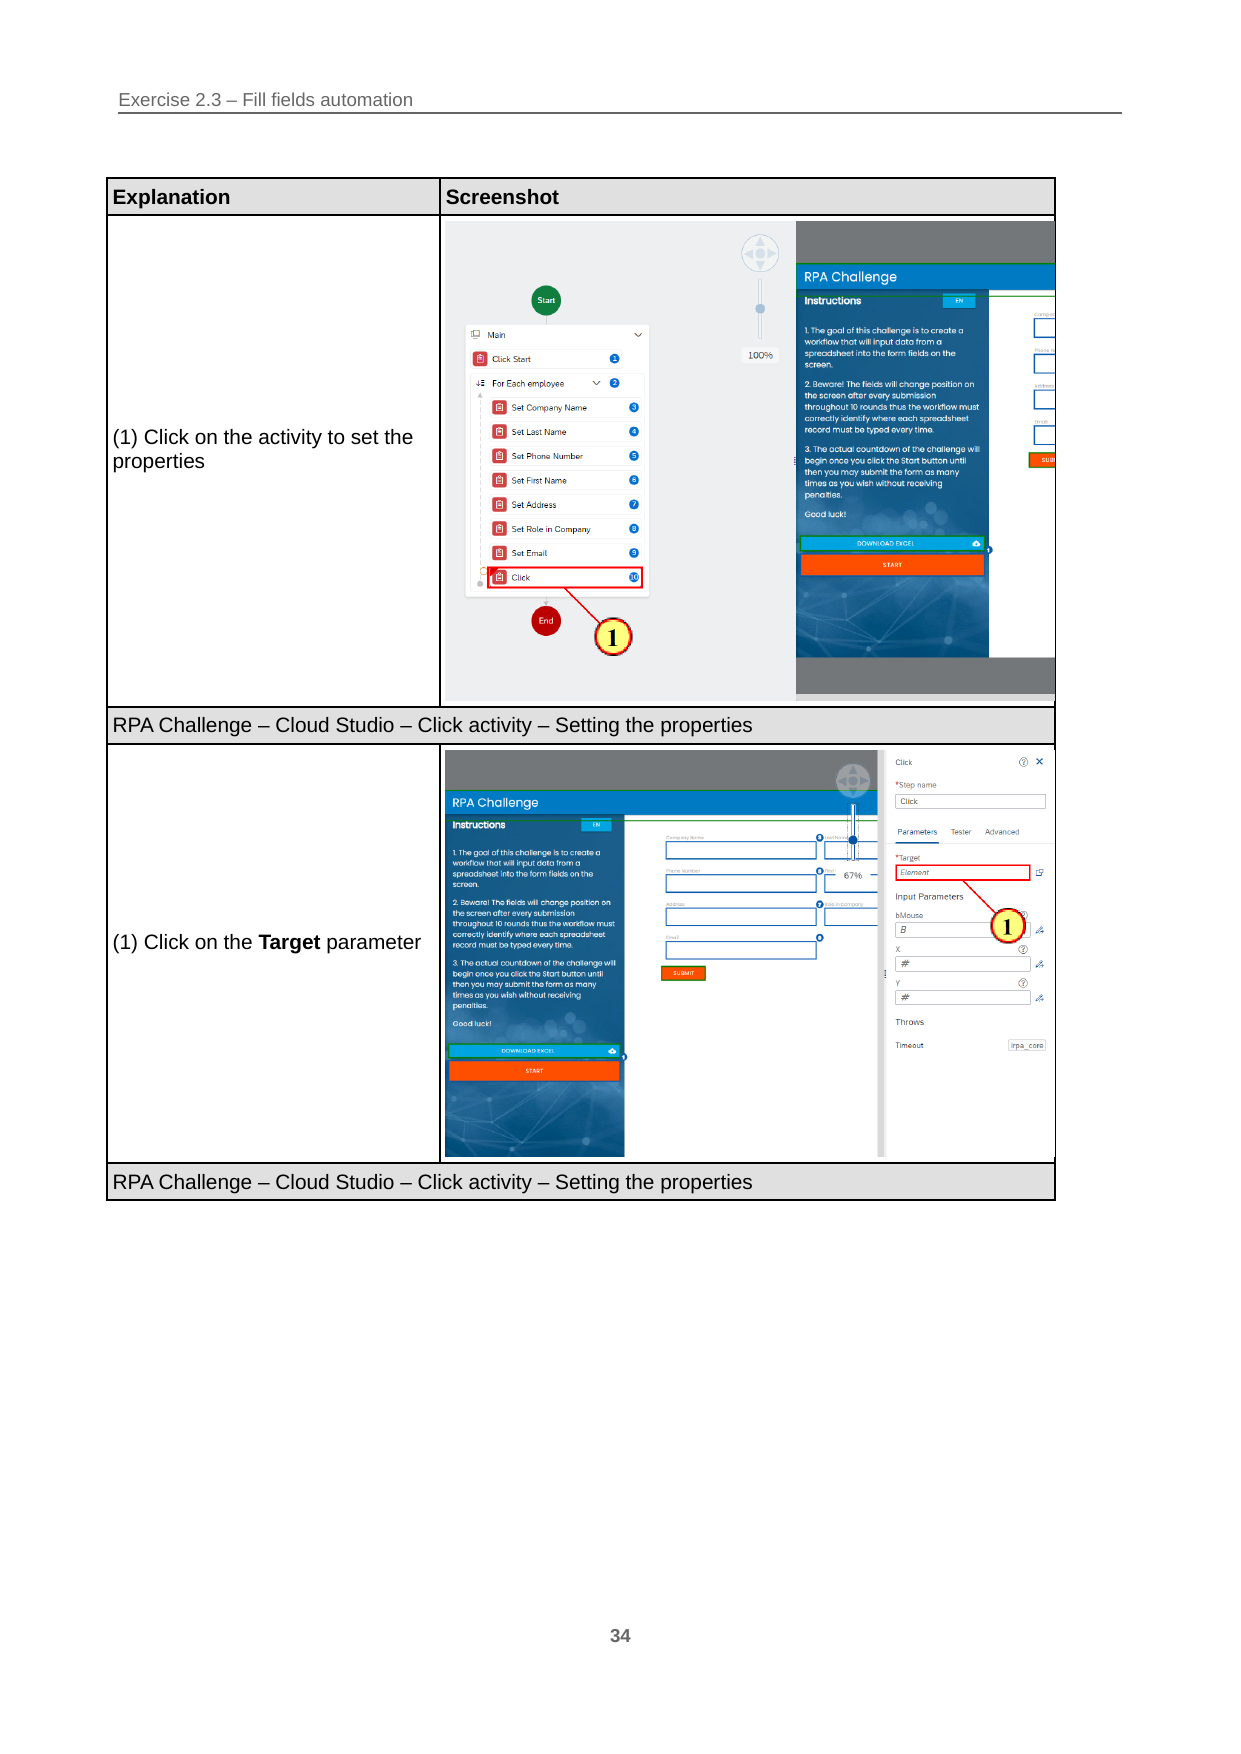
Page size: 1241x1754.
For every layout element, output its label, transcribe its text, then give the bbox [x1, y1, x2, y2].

table_cell [441, 745, 1054, 1162]
table_cell RPA Challenge – Cloud Studio – Click activity – Setting the properties [108, 1164, 1054, 1199]
table_cell [441, 216, 1054, 706]
table_header Screenshot [441, 179, 1054, 214]
table_header Explanation [108, 179, 439, 214]
picture [445, 750, 1055, 1157]
table_cell (1) Click on the activity to set the properties [108, 216, 439, 706]
table_cell (1) Click on the Target parameter [108, 745, 439, 1162]
picture [445, 221, 1055, 701]
table_cell RPA Challenge – Cloud Studio – Click activity – Setting the properties [108, 708, 1054, 743]
